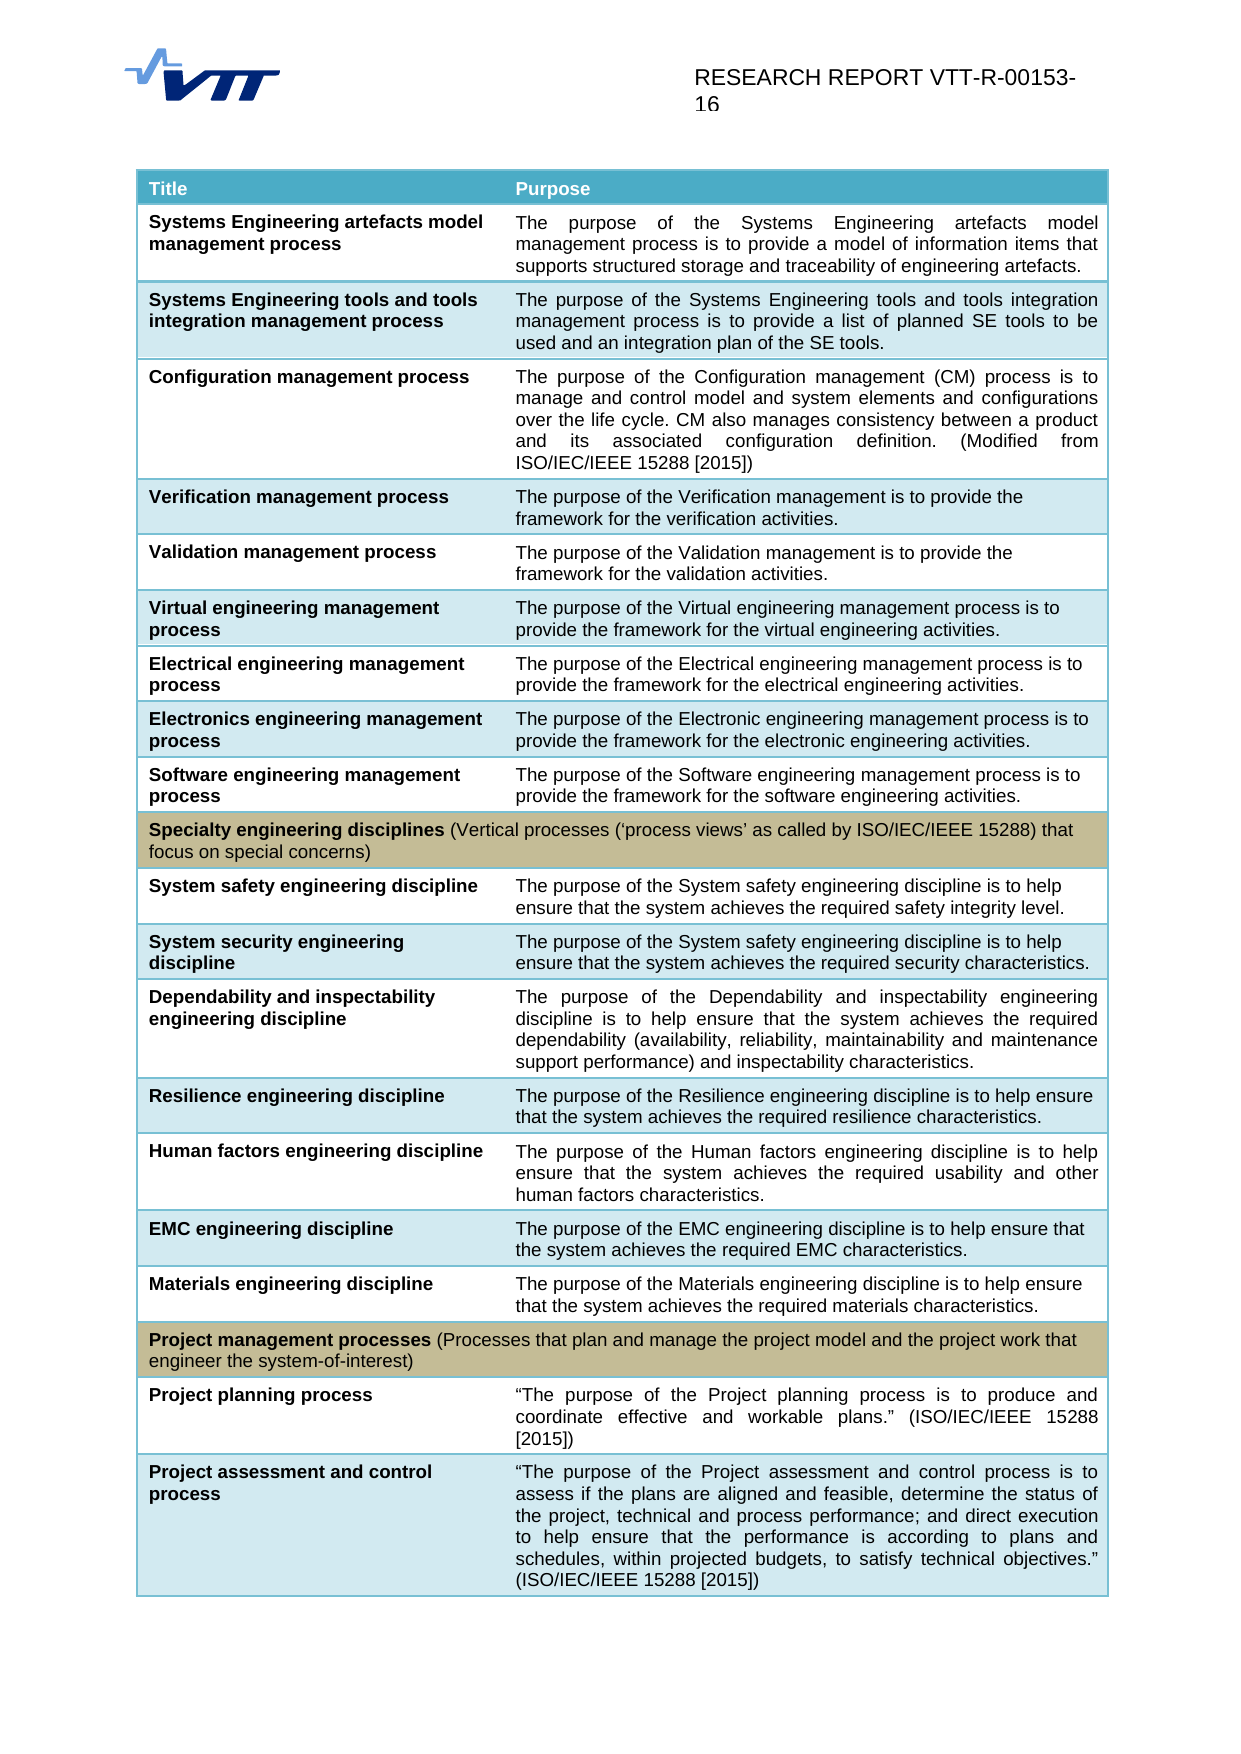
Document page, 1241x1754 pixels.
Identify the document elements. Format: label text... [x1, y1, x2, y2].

table_cell The purpose of the Electronic engineering management process is to provide the framework for the electronic engineering activities. [498, 702, 1107, 756]
table_cell EMC engineering discipline [138, 1211, 498, 1265]
table_cell The purpose of the Materials engineering discipline is to help ensure that the system achieves the required materials characteristics. [498, 1267, 1107, 1321]
table_cell Verification management process [138, 480, 498, 533]
table_cell The purpose of the Human factors engineering discipline is to help ensure that the system achieves the required usability and other human factors characteristics. [498, 1134, 1107, 1209]
table_cell The purpose of the Electrical engineering management process is to provide the framework for the electrical engineering activities. [498, 647, 1107, 700]
table_cell System security engineering discipline [138, 925, 498, 978]
table_cell Dependability and inspectability engineering discipline [138, 980, 498, 1077]
table_cell Specialty engineering disciplines (Vertical processes (‘process views’ as called by ISO/IEC/IEEE 15288) that focus on special concerns) [138, 813, 1107, 867]
table_cell Systems Engineering artefacts model management process [138, 205, 498, 280]
table_cell The purpose of the Virtual engineering management process is to provide the framework for the virtual engineering activities. [498, 591, 1107, 644]
table_cell Software engineering management process [138, 758, 498, 811]
table_cell The purpose of the EMC engineering discipline is to help ensure that the system achieves the required EMC characteristics. [498, 1211, 1107, 1265]
table_cell Validation management process [138, 535, 498, 589]
table_cell “The purpose of the Project assessment and control process is to assess if the plans are aligned and feasible, determine the status of the project, technical and process performance; and direct execution to help ensure that the performance is according to plans and schedules, within projected budgets, to satisfy technical objectives.” (ISO/IEC/IEEE 15288 [2015]) [498, 1455, 1107, 1595]
table_cell The purpose of the Configuration management (CM) process is to manage and control model and system elements and configurations over the life cycle. CM also manages consistency between a product and its associated configuration definition. (Modified from ISO/IEC/IEEE 15288 [2015]) [498, 360, 1107, 478]
table_cell Human factors engineering discipline [138, 1134, 498, 1209]
table_cell The purpose of the Validation management is to provide the framework for the validation activities. [498, 535, 1107, 589]
table_cell Configuration management process [138, 360, 498, 478]
table_cell Electronics engineering management process [138, 702, 498, 756]
table_cell Resilience engineering discipline [138, 1079, 498, 1132]
table_cell The purpose of the Systems Engineering tools and tools integration management process is to provide a list of planned SE tools to be used and an integration plan of the SE tools. [498, 283, 1107, 357]
table_cell Project management processes (Processes that plan and manage the project model and the project work that engineer the system-of-interest) [138, 1323, 1107, 1376]
table_cell The purpose of the System safety engineering discipline is to help ensure that the system achieves the required security characteristics. [498, 925, 1107, 978]
table_cell Virtual engineering management process [138, 591, 498, 644]
table_cell The purpose of the Dependability and inspectability engineering discipline is to help ensure that the system achieves the required dependability (availability, reliability, maintainability and maintenance support performance) and inspectability characteristics. [498, 980, 1107, 1077]
table_header Purpose [498, 171, 1107, 203]
table_cell The purpose of the Systems Engineering artefacts model management process is to provide a model of information items that supports structured storage and traceability of engineering artefacts. [498, 205, 1107, 280]
table_cell Project assessment and control process [138, 1455, 498, 1595]
table_cell Project planning process [138, 1378, 498, 1453]
table_cell System safety engineering discipline [138, 869, 498, 922]
table_cell The purpose of the Software engineering management process is to provide the framework for the software engineering activities. [498, 758, 1107, 811]
table_cell Materials engineering discipline [138, 1267, 498, 1321]
table_cell The purpose of the System safety engineering discipline is to help ensure that the system achieves the required safety integrity level. [498, 869, 1107, 922]
table_cell “The purpose of the Project planning process is to produce and coordinate effective and workable plans.” (ISO/IEC/IEEE 15288 [2015]) [498, 1378, 1107, 1453]
table_cell Electrical engineering management process [138, 647, 498, 700]
table_cell Systems Engineering tools and tools integration management process [138, 283, 498, 357]
table_cell The purpose of the Verification management is to provide the framework for the verification activities. [498, 480, 1107, 533]
table_cell The purpose of the Resilience engineering discipline is to help ensure that the system achieves the required resilience characteristics. [498, 1079, 1107, 1132]
table_header Title [138, 171, 498, 203]
